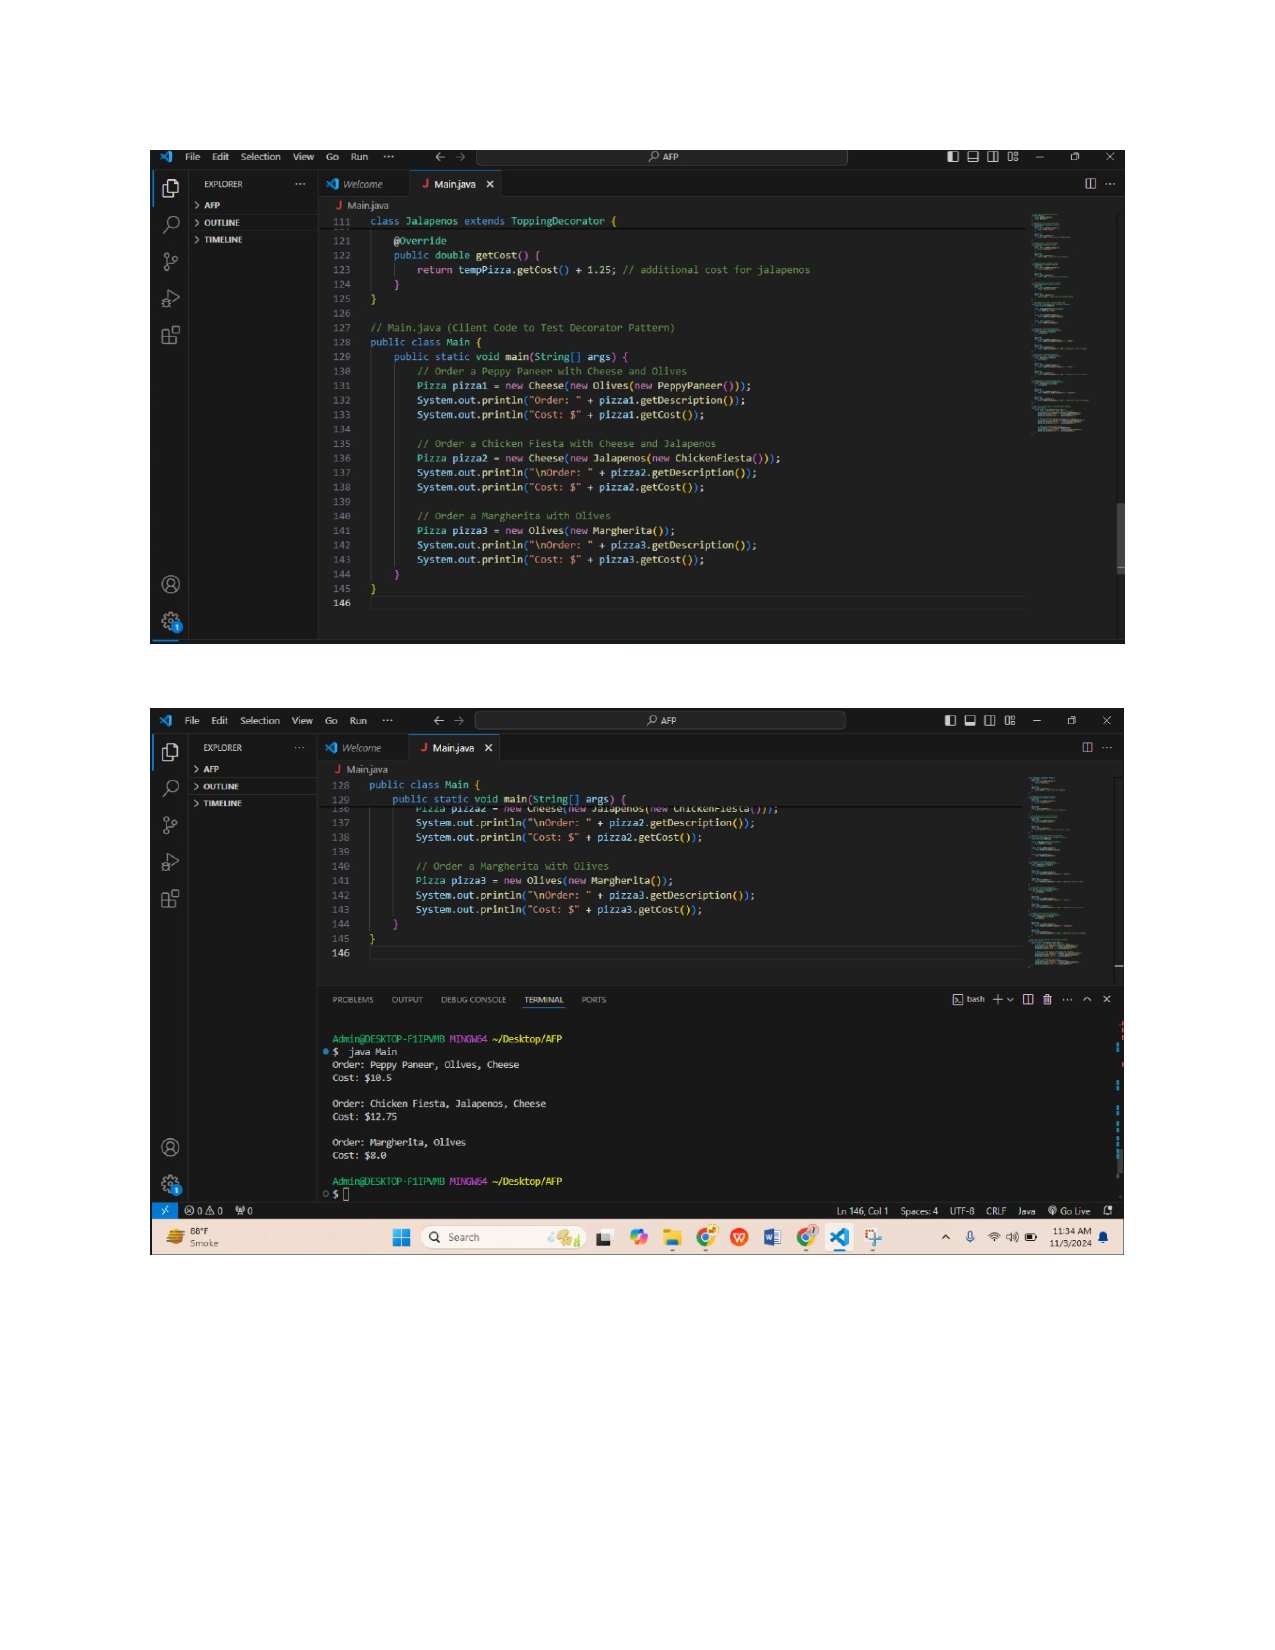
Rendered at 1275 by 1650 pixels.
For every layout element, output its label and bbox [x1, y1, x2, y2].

picture [150, 150, 1125, 644]
picture [150, 708, 1124, 1255]
